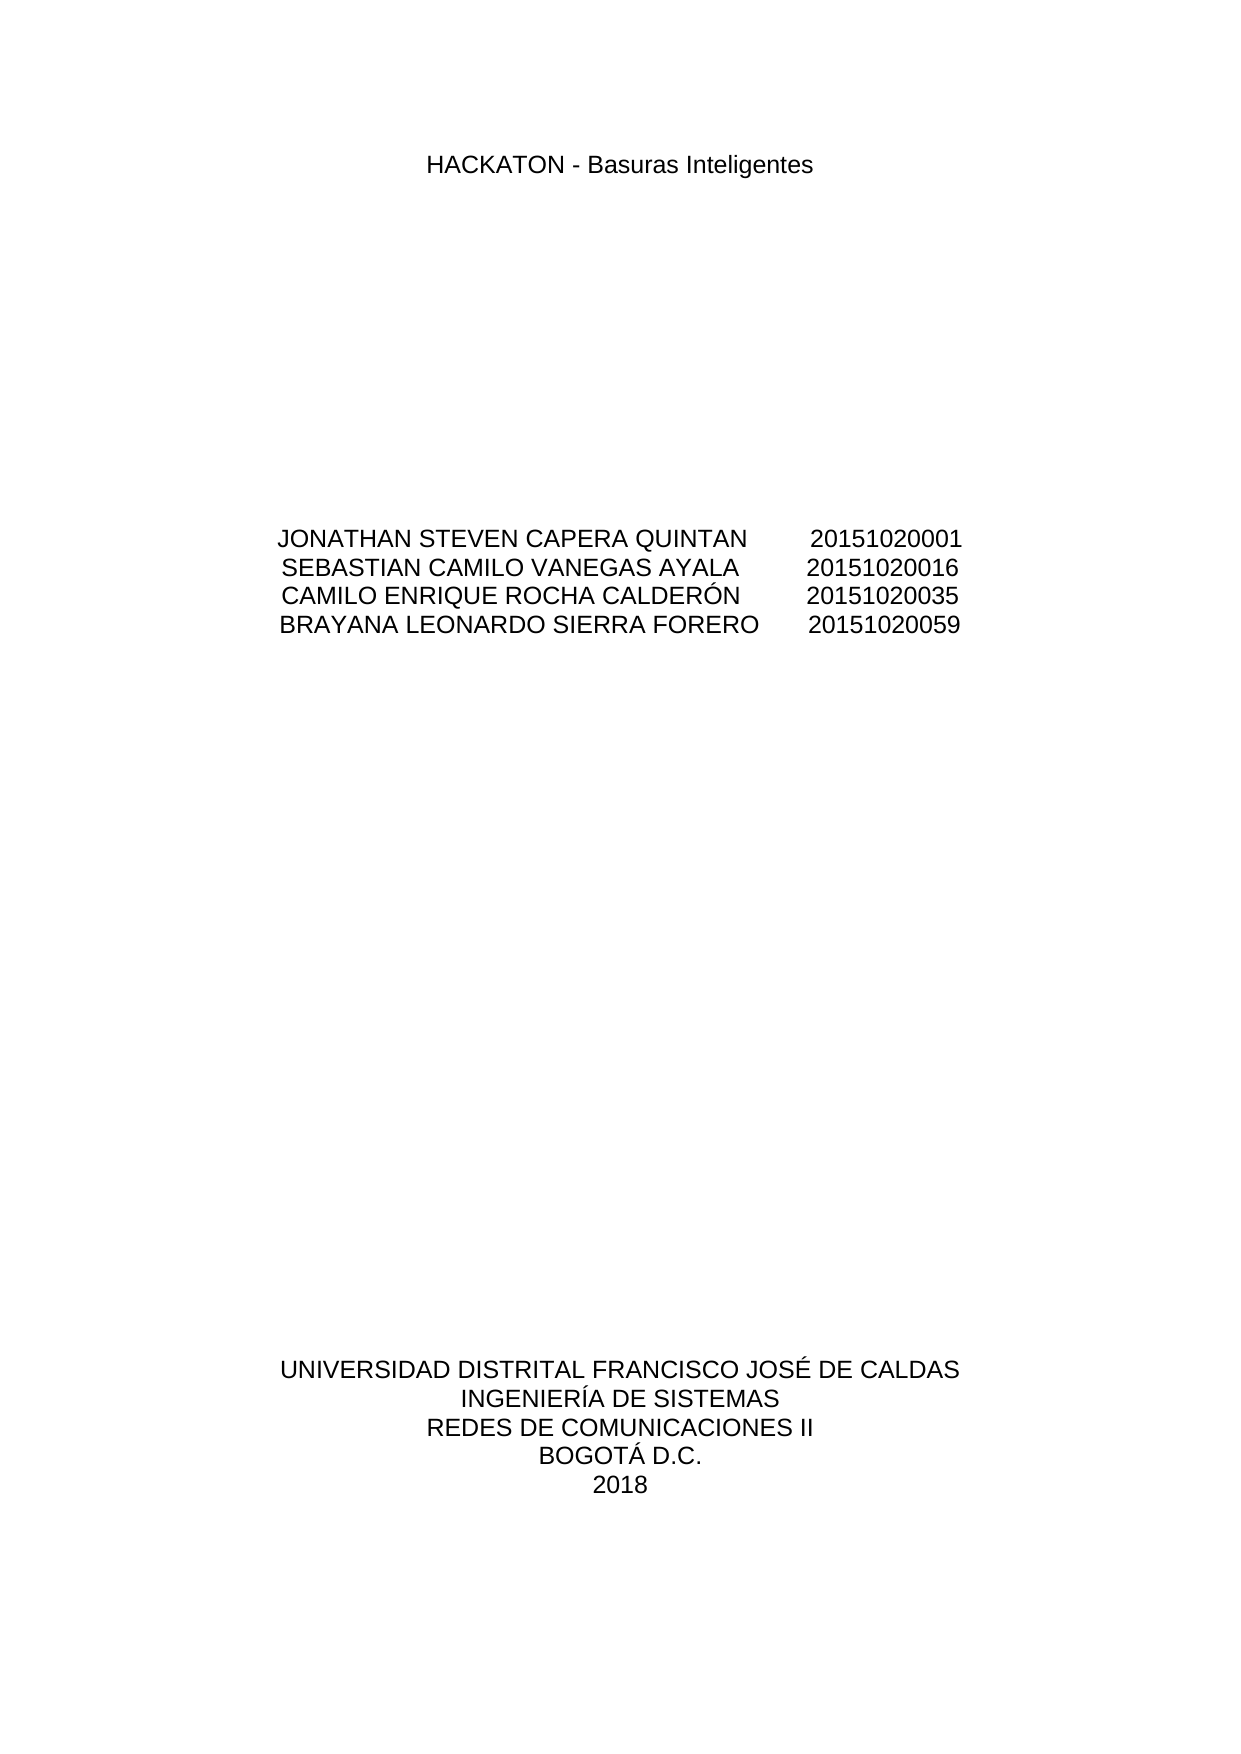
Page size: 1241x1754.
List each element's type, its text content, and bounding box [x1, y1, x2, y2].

text CAMILO ENRIQUE ROCHA CALDERÓN 20151020035 [150, 581, 1090, 610]
text 2018 [150, 1470, 1090, 1499]
text BRAYANA LEONARDO SIERRA FORERO 20151020059 [150, 610, 1090, 639]
text UNIVERSIDAD DISTRITAL FRANCISCO JOSÉ DE CALDAS [150, 1355, 1090, 1384]
text SEBASTIAN CAMILO VANEGAS AYALA 20151020016 [150, 552, 1090, 581]
text HACKATON - Basuras Inteligentes [150, 150, 1090, 179]
text INGENIERÍA DE SISTEMAS [150, 1384, 1090, 1413]
text JONATHAN STEVEN CAPERA QUINTAN 20151020001 [150, 524, 1090, 552]
text BOGOTÁ D.C. [150, 1441, 1090, 1470]
text REDES DE COMUNICACIONES II [150, 1413, 1090, 1441]
